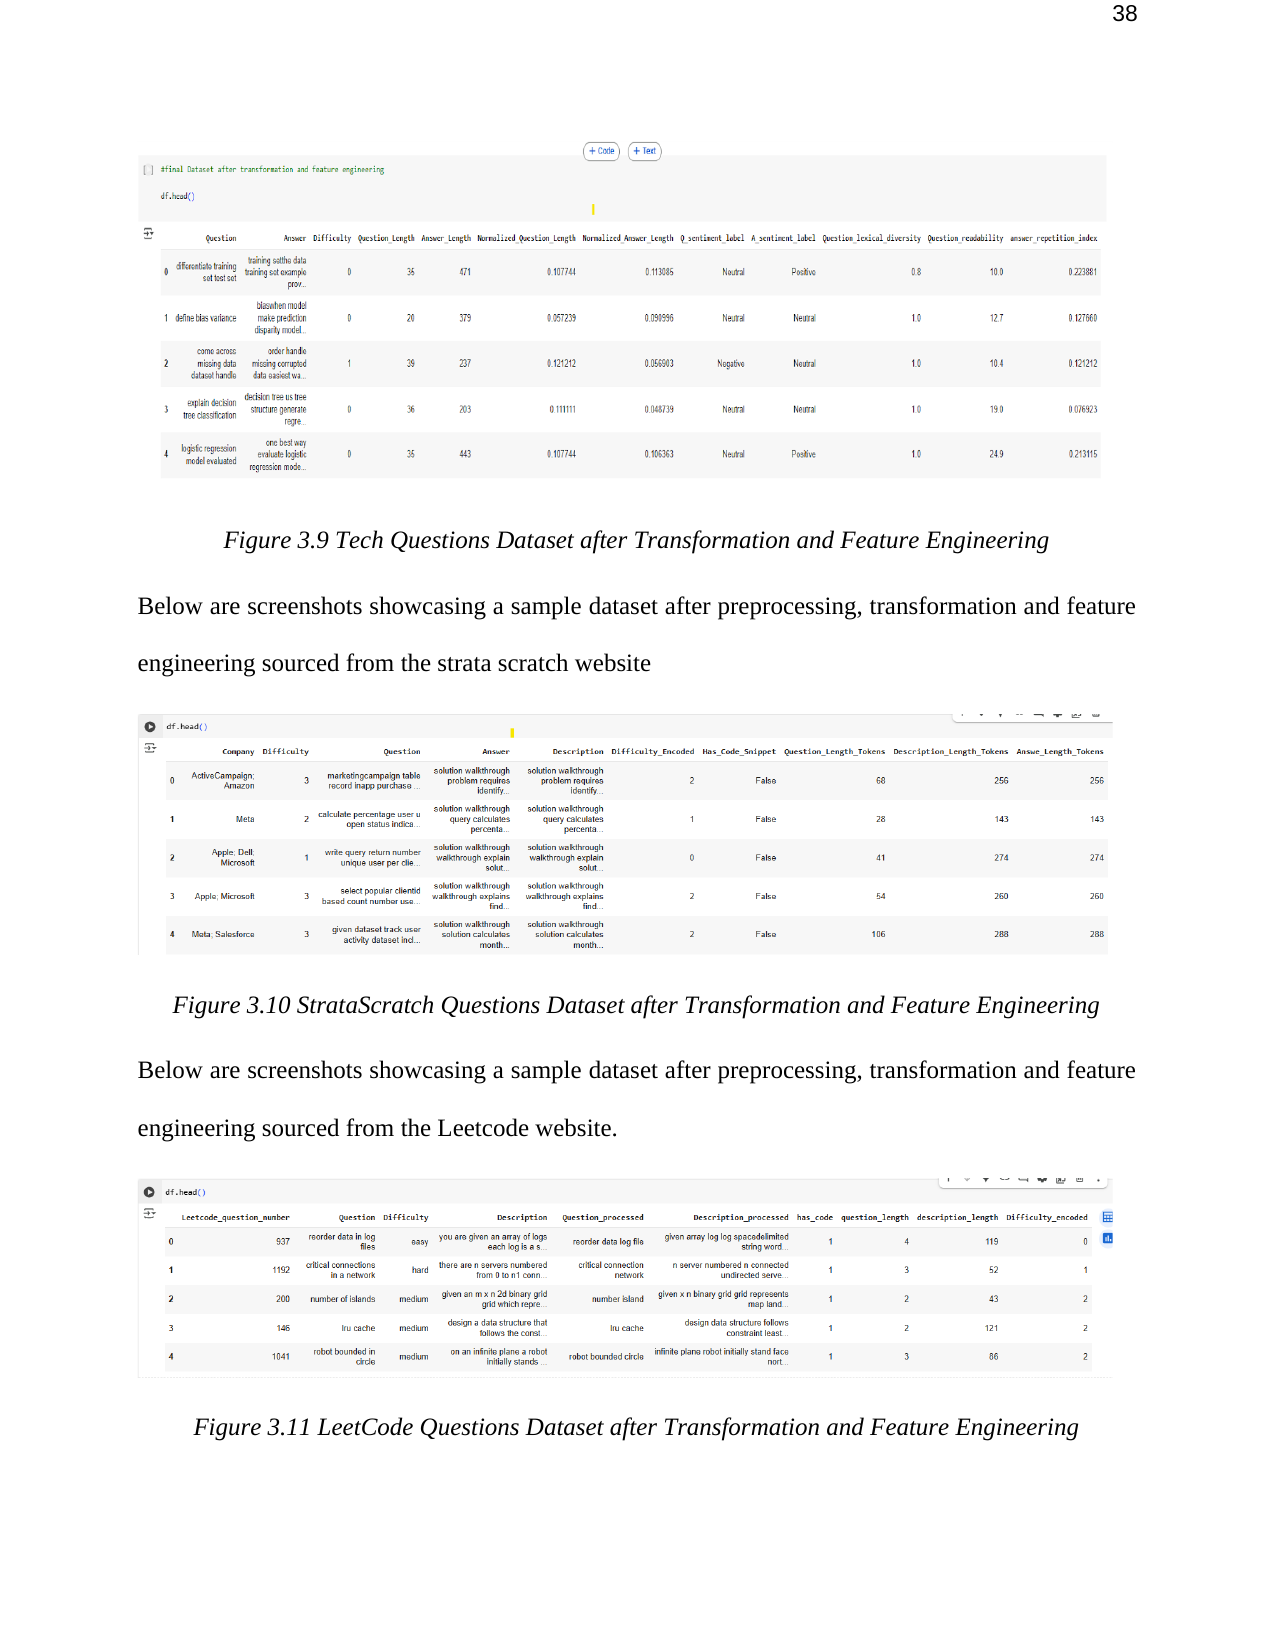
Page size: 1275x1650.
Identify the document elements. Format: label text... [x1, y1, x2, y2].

text Below are screenshots showcasing a sample dataset after preprocessing, transformation and feature engineering sourced from the strata scratch website [137, 591, 1137, 677]
picture [137, 714, 1113, 955]
picture [137, 1178, 1113, 1378]
text Figure 3.10 StrataScratch Questions Dataset after Transformation and Feature Engineering [137, 990, 1137, 1018]
text Figure 3.11 LeetCode Questions Dataset after Transformation and Feature Engineering [137, 1412, 1137, 1441]
text Below are screenshots showcasing a sample dataset after preprocessing, transformation and feature engineering sourced from the Leetcode website. [137, 1056, 1137, 1142]
picture [137, 141, 1113, 491]
text Figure 3.9 Tech Questions Dataset after Transformation and Feature Engineering [137, 525, 1137, 554]
